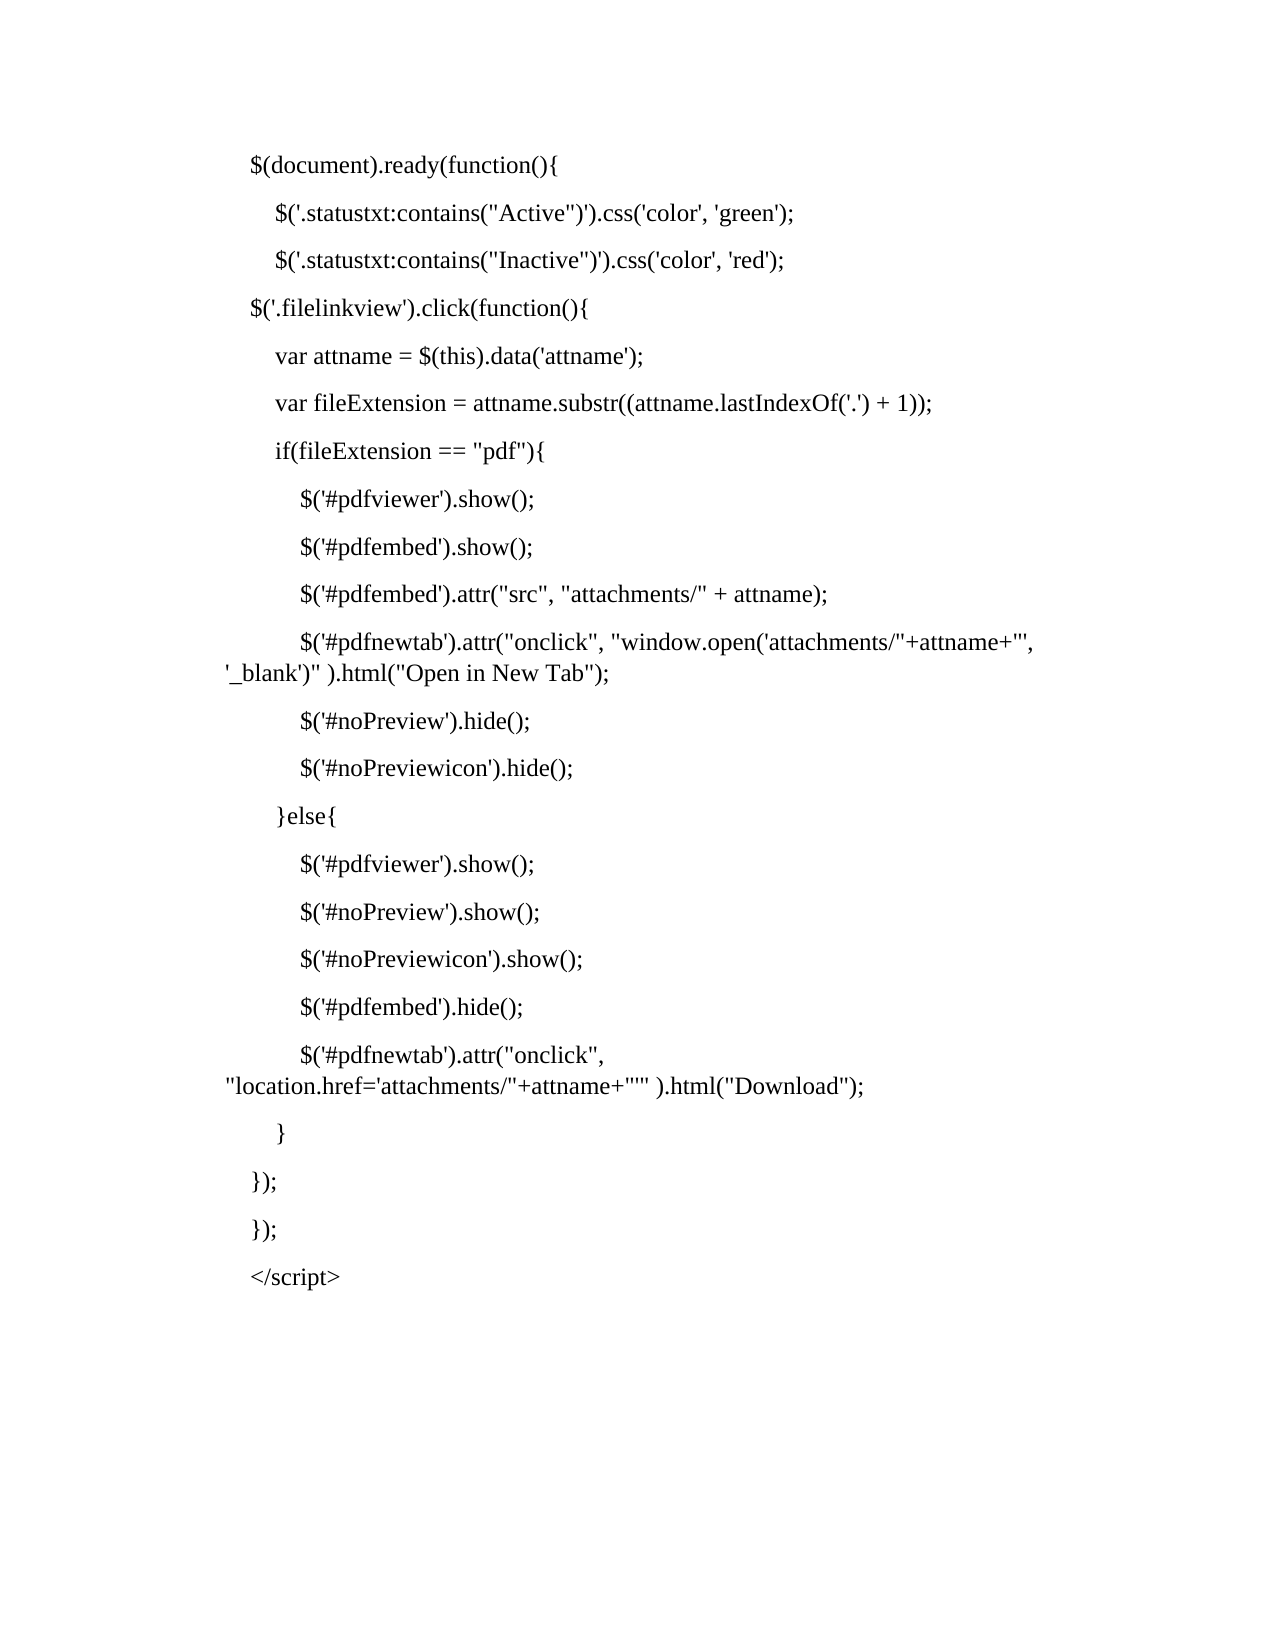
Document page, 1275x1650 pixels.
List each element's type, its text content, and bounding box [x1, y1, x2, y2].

text $('#pdfviewer').show(); [225, 849, 1125, 878]
text }); [225, 1214, 1125, 1243]
text $('.statustxt:contains("Active")').css('color', 'green'); [225, 198, 1125, 226]
text if(fileExtension == "pdf"){ [225, 436, 1125, 465]
text $('#noPreviewicon').show(); [225, 944, 1125, 973]
text $(document).ready(function(){ [225, 150, 1125, 179]
text $('#noPreview').hide(); [225, 706, 1125, 734]
text $('#noPreviewicon').hide(); [225, 753, 1125, 782]
text var attname = $(this).data('attname'); [225, 341, 1125, 369]
text $('#pdfembed').show(); [225, 532, 1125, 560]
text $('#pdfembed').attr("src", "attachments/" + attname); [225, 579, 1125, 608]
text $('#pdfnewtab').attr("onclick", "location.href='attachments/"+attname+"'" ).html("Download"); [225, 1040, 1125, 1099]
text $('#pdfnewtab').attr("onclick", "window.open('attachments/"+attname+"', '_blank')" ).html("Open in New Tab"); [225, 627, 1125, 687]
text var fileExtension = attname.substr((attname.lastIndexOf('.') + 1)); [225, 388, 1125, 417]
text $('#pdfembed').hide(); [225, 992, 1125, 1021]
text </script> [225, 1262, 1125, 1290]
text $('.filelinkview').click(function(){ [225, 293, 1125, 322]
text }else{ [225, 801, 1125, 830]
text $('#pdfviewer').show(); [225, 484, 1125, 513]
text } [225, 1118, 1125, 1147]
text $('#noPreview').show(); [225, 897, 1125, 925]
text }); [225, 1166, 1125, 1195]
text $('.statustxt:contains("Inactive")').css('color', 'red'); [225, 245, 1125, 274]
